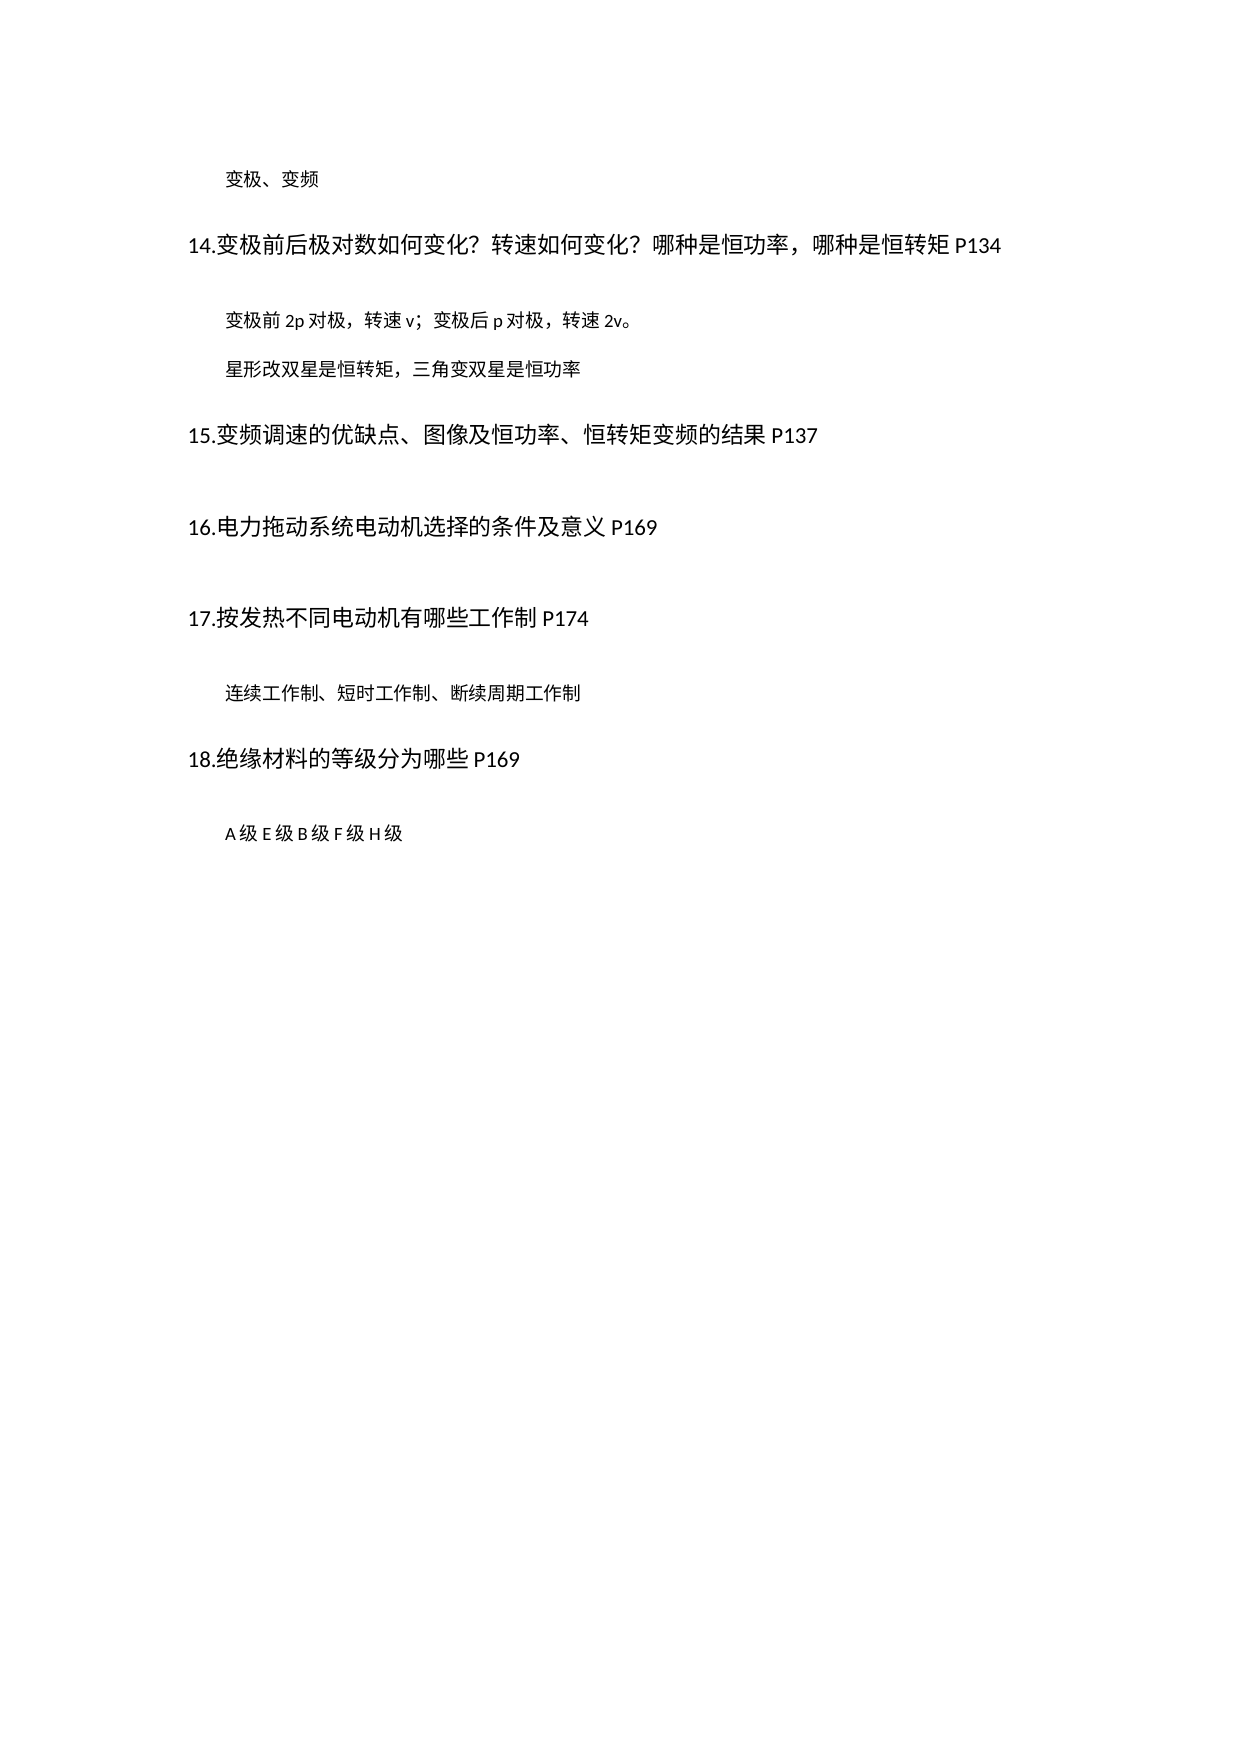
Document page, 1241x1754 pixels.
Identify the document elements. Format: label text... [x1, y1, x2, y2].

text 变极前2p对极，转速v；变极后p对极，转速2v。 [187, 303, 1053, 335]
subtitle 变极前后极对数如何变化？转速如何变化？哪种是恒功率，哪种是恒转矩P134 [187, 211, 1053, 276]
text 连续工作制、短时工作制、断续周期工作制 [187, 676, 1053, 708]
subtitle 绝缘材料的等级分为哪些P169 [187, 725, 1053, 790]
text 变极、变频 [187, 162, 1053, 194]
text A级E级B级F级H级 [187, 816, 1053, 849]
subtitle 电力拖动系统电动机选择的条件及意义P169 [187, 493, 1053, 558]
text 星形改双星是恒转矩，三角变双星是恒功率 [187, 352, 1053, 384]
subtitle 按发热不同电动机有哪些工作制P174 [187, 584, 1053, 649]
subtitle 变频调速的优缺点、图像及恒功率、恒转矩变频的结果P137 [187, 401, 1053, 466]
